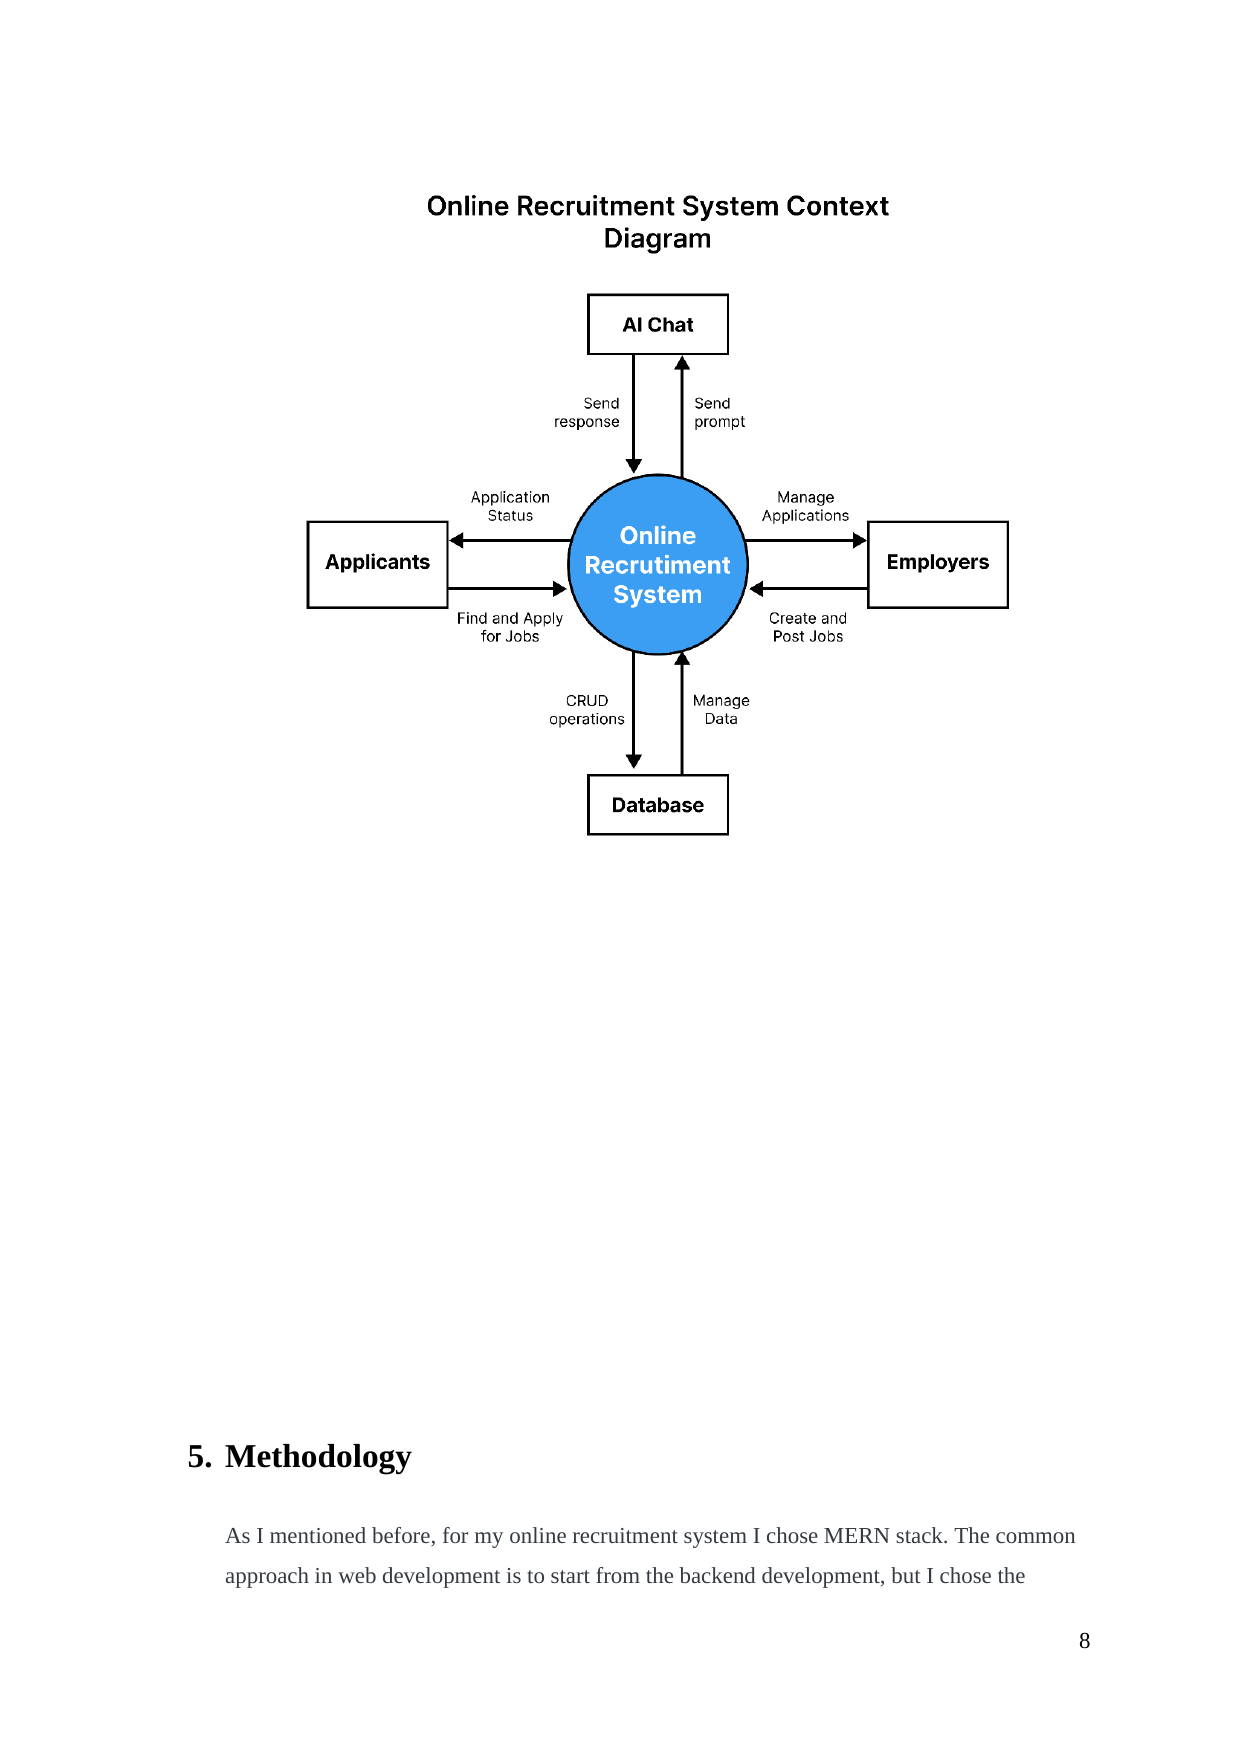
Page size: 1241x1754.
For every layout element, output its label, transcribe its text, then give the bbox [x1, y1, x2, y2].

picture [278, 150, 1037, 908]
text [225, 1522, 1090, 1588]
subtitle Methodology [187, 1436, 1090, 1474]
